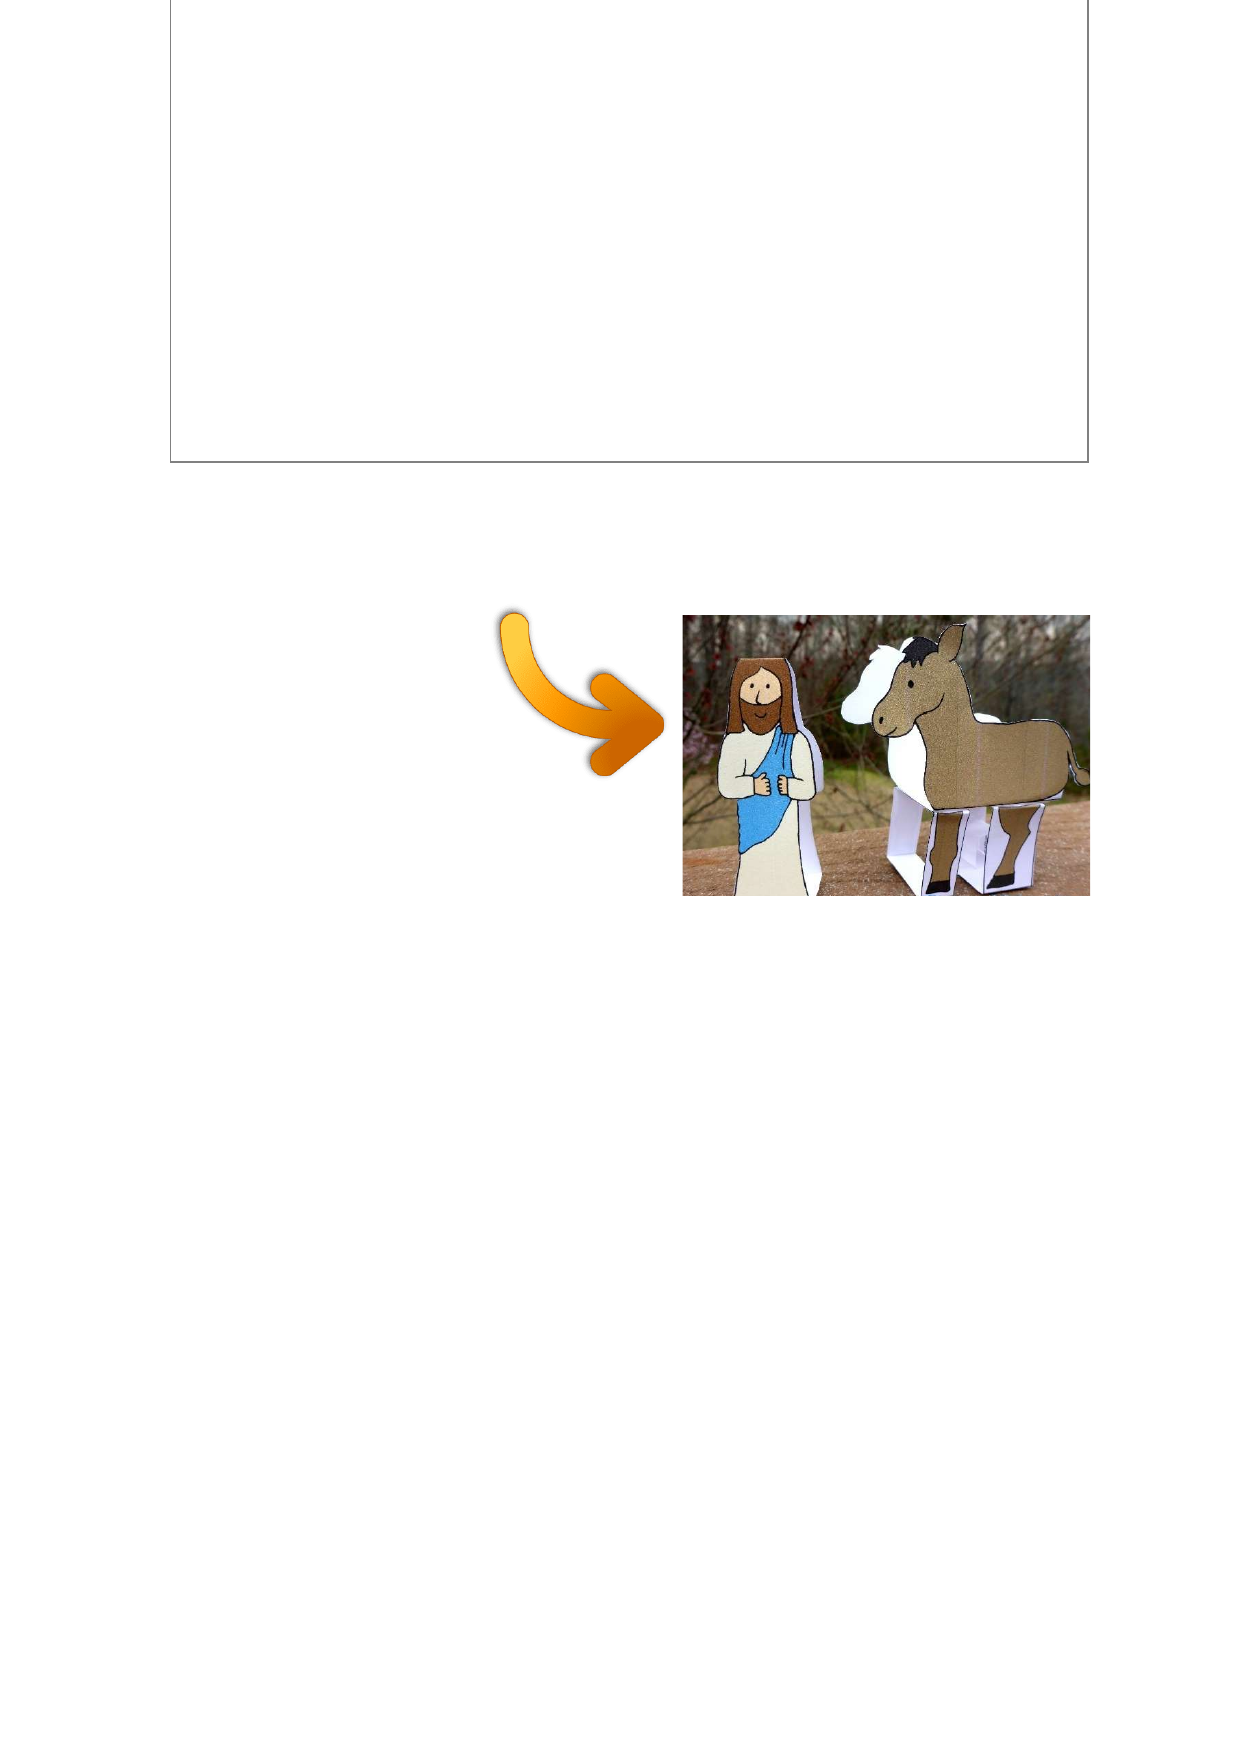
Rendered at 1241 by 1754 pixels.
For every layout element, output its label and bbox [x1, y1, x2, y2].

picture [485, 597, 675, 787]
picture [682, 615, 1091, 896]
